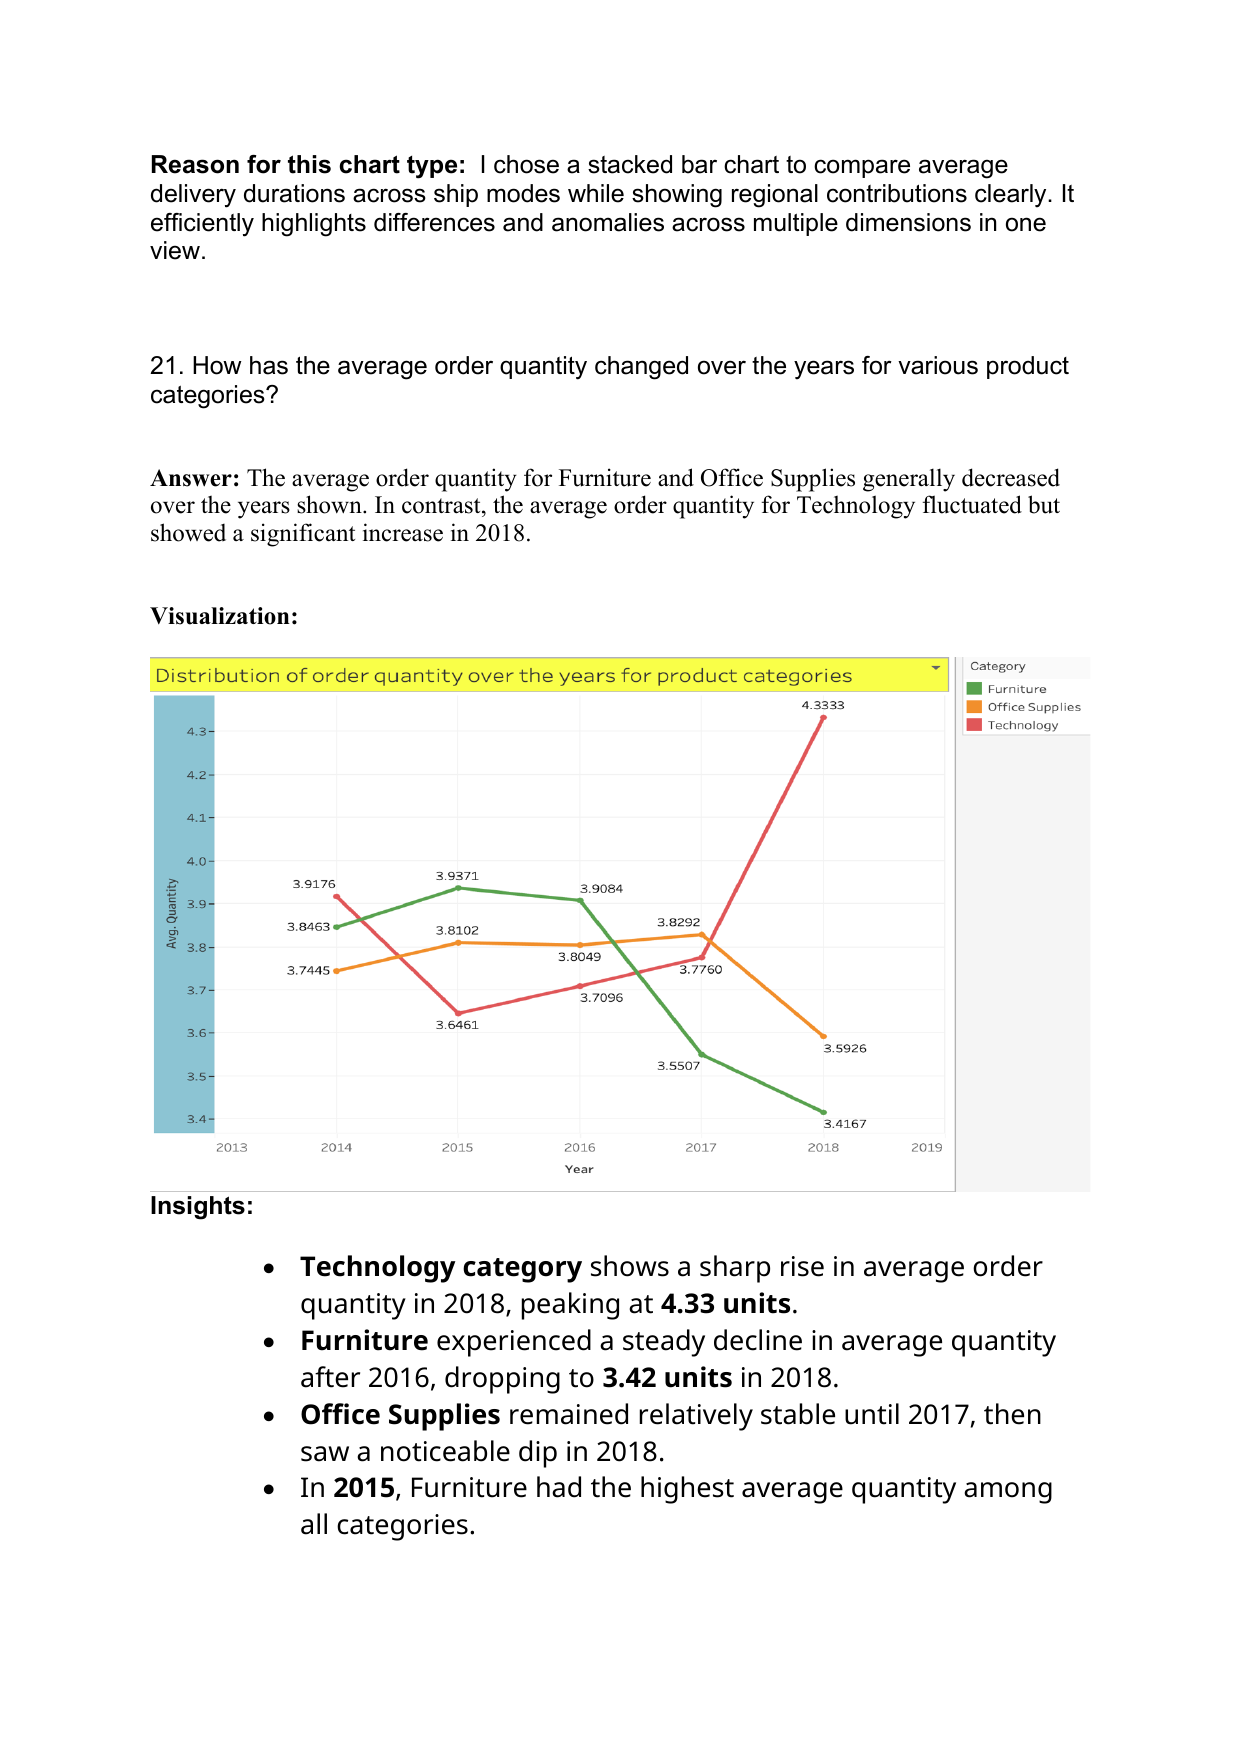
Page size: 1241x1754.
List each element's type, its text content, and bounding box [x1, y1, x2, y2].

text Visualization: [150, 748, 1090, 776]
list Technology category shows a sharp rise in average order quantity in 2018, peaking at 4.33 units. [262, 1393, 1090, 1467]
text Answer: The average order quantity for Furniture and Office Supplies generally decreased over the years shown. In contrast, the average order quantity for Technology fluctuated but showed a significant increase in 2018. [150, 609, 1090, 692]
text Insights: [150, 1337, 1090, 1365]
list Standard Class Efficient: Standard Class outperforms faster modes in South and West. [262, 150, 1090, 209]
list Furniture experienced a steady decline in average quantity after 2016, dropping to 3.42 units in 2018. [262, 1467, 1090, 1541]
text 21. How has the average order quantity changed over the years for various product categories? [150, 496, 1090, 554]
text Reason for this chart type: I chose a stacked bar chart to compare average delivery durations across ship modes while showing regional contributions clearly. It efficiently highlights differences and anomalies across multiple dimensions in one view. [150, 295, 1090, 410]
picture [150, 803, 1091, 1337]
